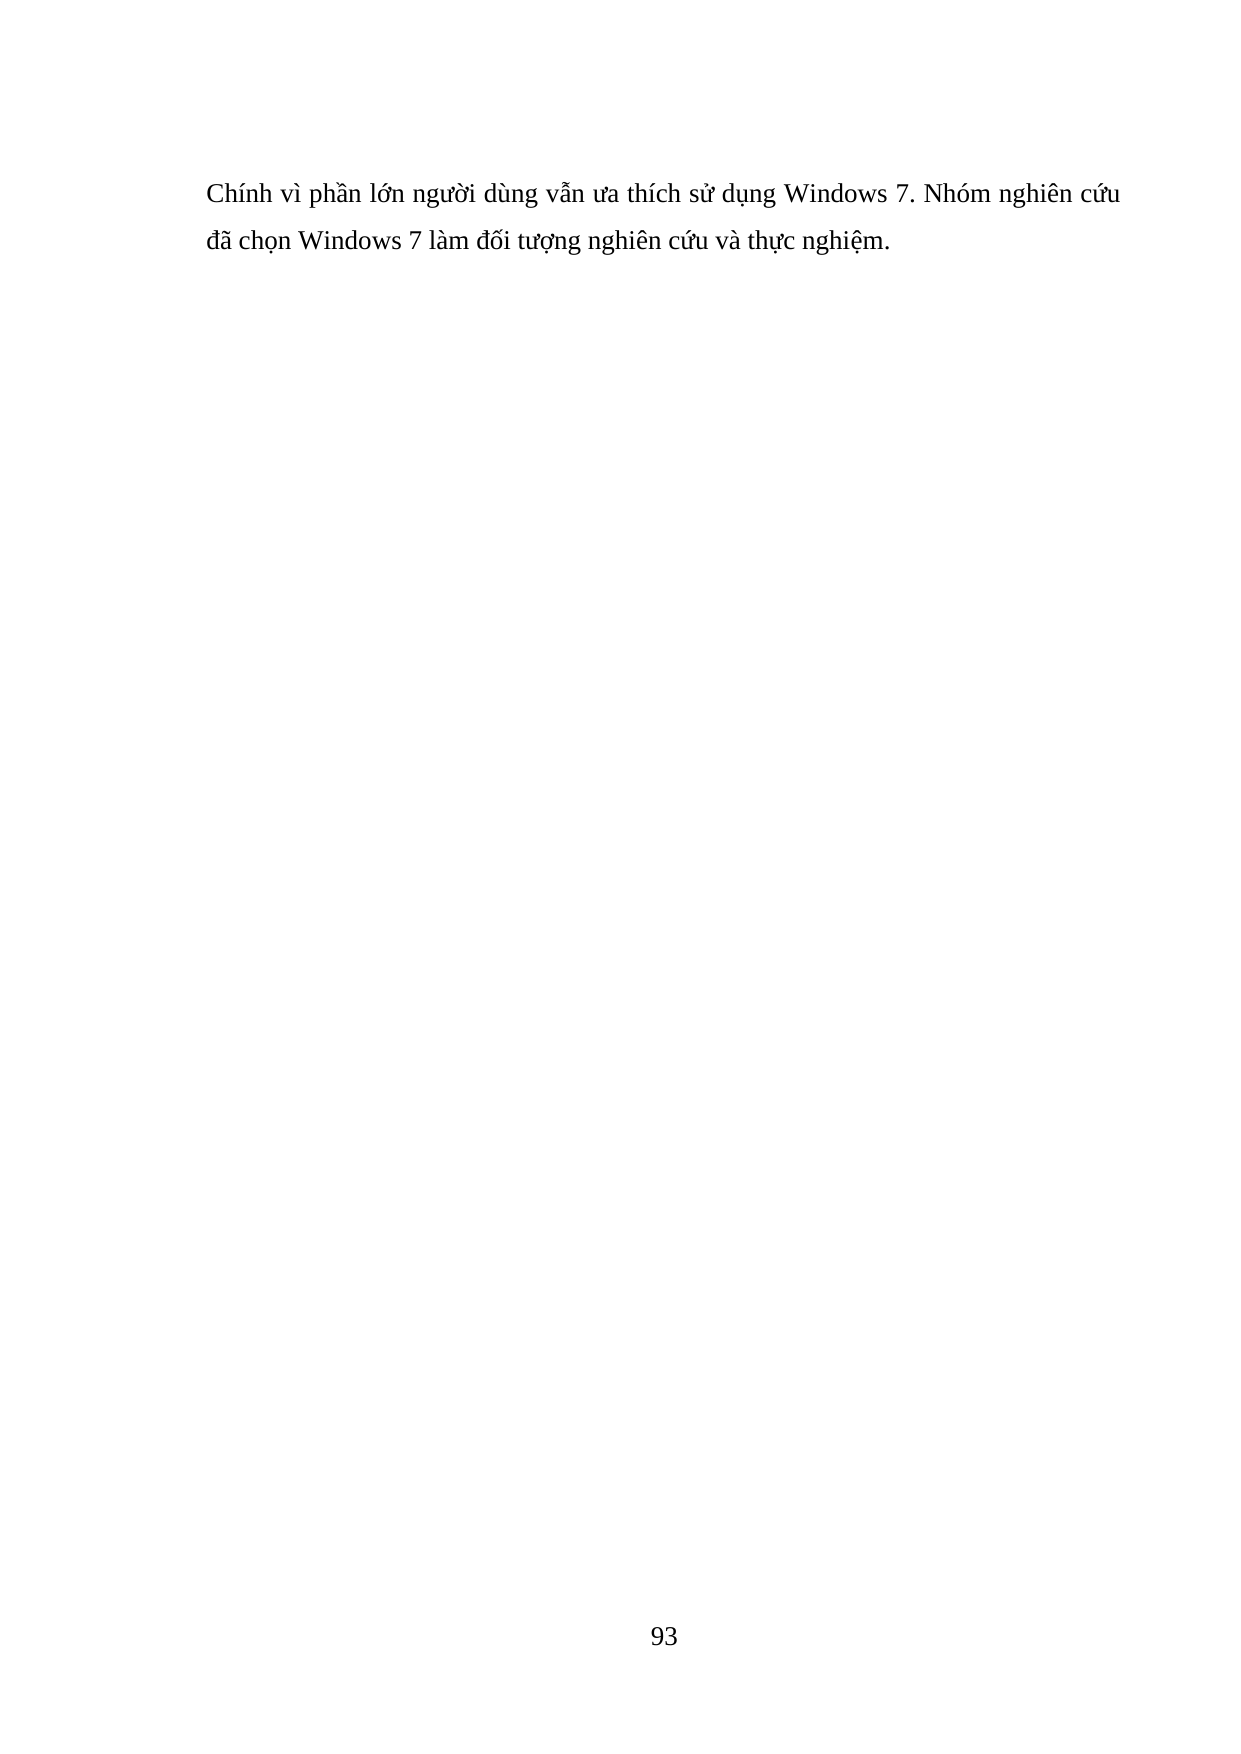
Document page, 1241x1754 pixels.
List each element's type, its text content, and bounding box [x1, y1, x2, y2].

text Chính vì phần lớn người dùng vẫn ưa thích sử dụng Windows 7. Nhóm nghiên cứu đã chọn Windows 7 làm đối tượng nghiên cứu và thực nghiệm. [206, 177, 1122, 255]
